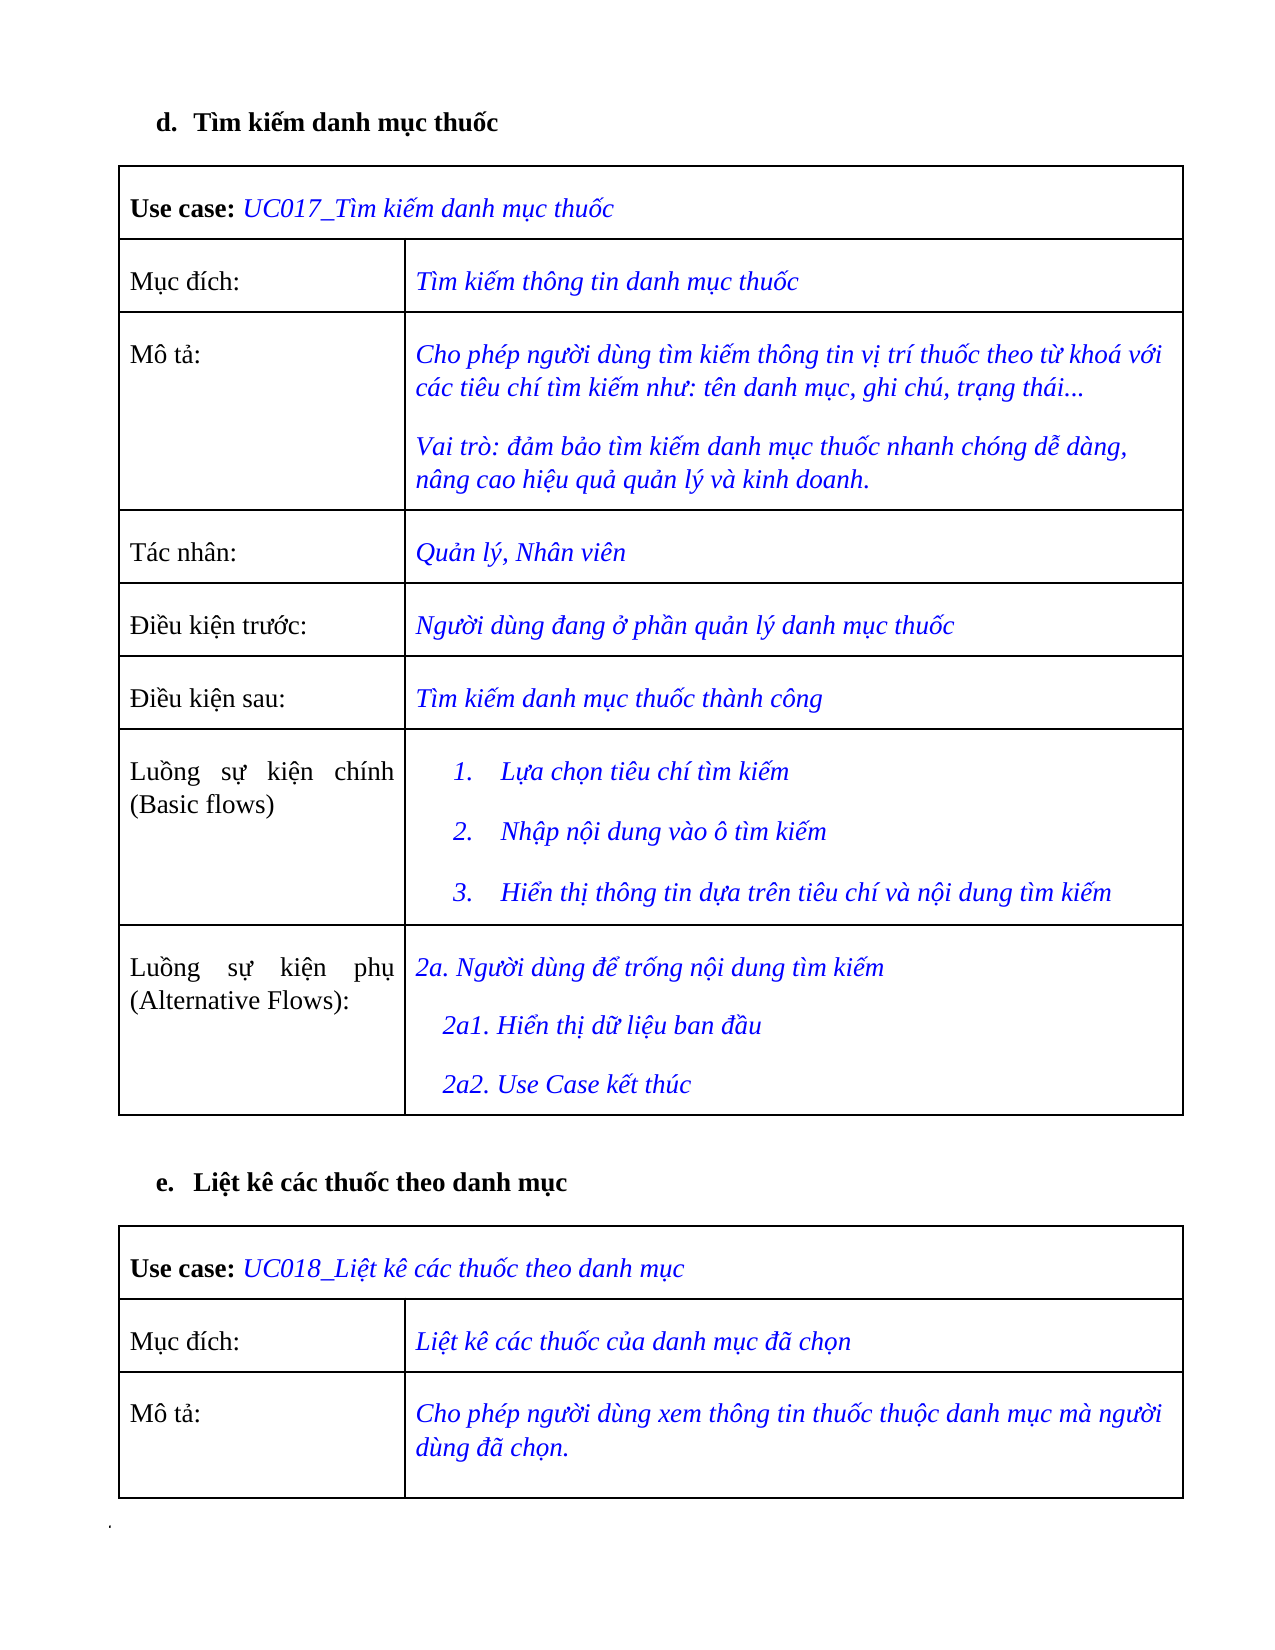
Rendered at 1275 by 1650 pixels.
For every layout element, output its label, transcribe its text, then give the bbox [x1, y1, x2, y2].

table_header Use case: UC017_Tìm kiếm danh mục thuốc [120, 167, 1182, 238]
table_cell Quản lý, Nhân viên [406, 511, 1182, 582]
table_header Use case: UC018_Liệt kê các thuốc theo danh mục [120, 1227, 1182, 1298]
table_cell Cho phép người dùng tìm kiếm thông tin vị trí thuốc theo từ khoá với các tiêu chí tìm kiếm như: tên danh mục, ghi chú, trạng thái... Vai trò: đảm bảo tìm kiếm danh mục thuốc nhanh chóng dễ dàng, nâng cao hiệu quả quản lý và kinh doanh. [406, 313, 1182, 509]
table_cell Điều kiện sau: [120, 657, 404, 727]
table_cell Mô tả: [120, 1373, 404, 1497]
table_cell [406, 1373, 1182, 1497]
table_cell Mục đích: [120, 1300, 404, 1371]
table_cell 1. Lựa chọn tiêu chí tìm kiếm 2. Nhập nội dung vào ô tìm kiếm 3. Hiển thị thông tin dựa trên tiêu chí và nội dung tìm kiếm [406, 730, 1182, 923]
table_cell Người dùng đang ở phần quản lý danh mục thuốc [406, 584, 1182, 655]
table_cell Mô tả: [120, 313, 404, 509]
table_cell Điều kiện trước: [120, 584, 404, 655]
table_cell Tác nhân: [120, 511, 404, 582]
table_cell Tìm kiếm danh mục thuốc thành công [406, 657, 1182, 727]
table_cell Tìm kiếm thông tin danh mục thuốc [406, 240, 1182, 311]
subtitle Tìm kiếm danh mục thuốc [156, 106, 1186, 137]
table_cell Luồng sự kiện phụ (Alternative Flows): [120, 926, 404, 1113]
table_cell 2a. Người dùng để trống nội dung tìm kiếm 2a1. Hiển thị dữ liệu ban đầu 2a2. Use Case kết thúc [406, 926, 1182, 1113]
table_cell Liệt kê các thuốc của danh mục đã chọn [406, 1300, 1182, 1371]
table_cell Luồng sự kiện chính (Basic flows) [120, 730, 404, 923]
subtitle Liệt kê các thuốc theo danh mục [156, 1166, 1186, 1197]
table_cell Mục đích: [120, 240, 404, 311]
